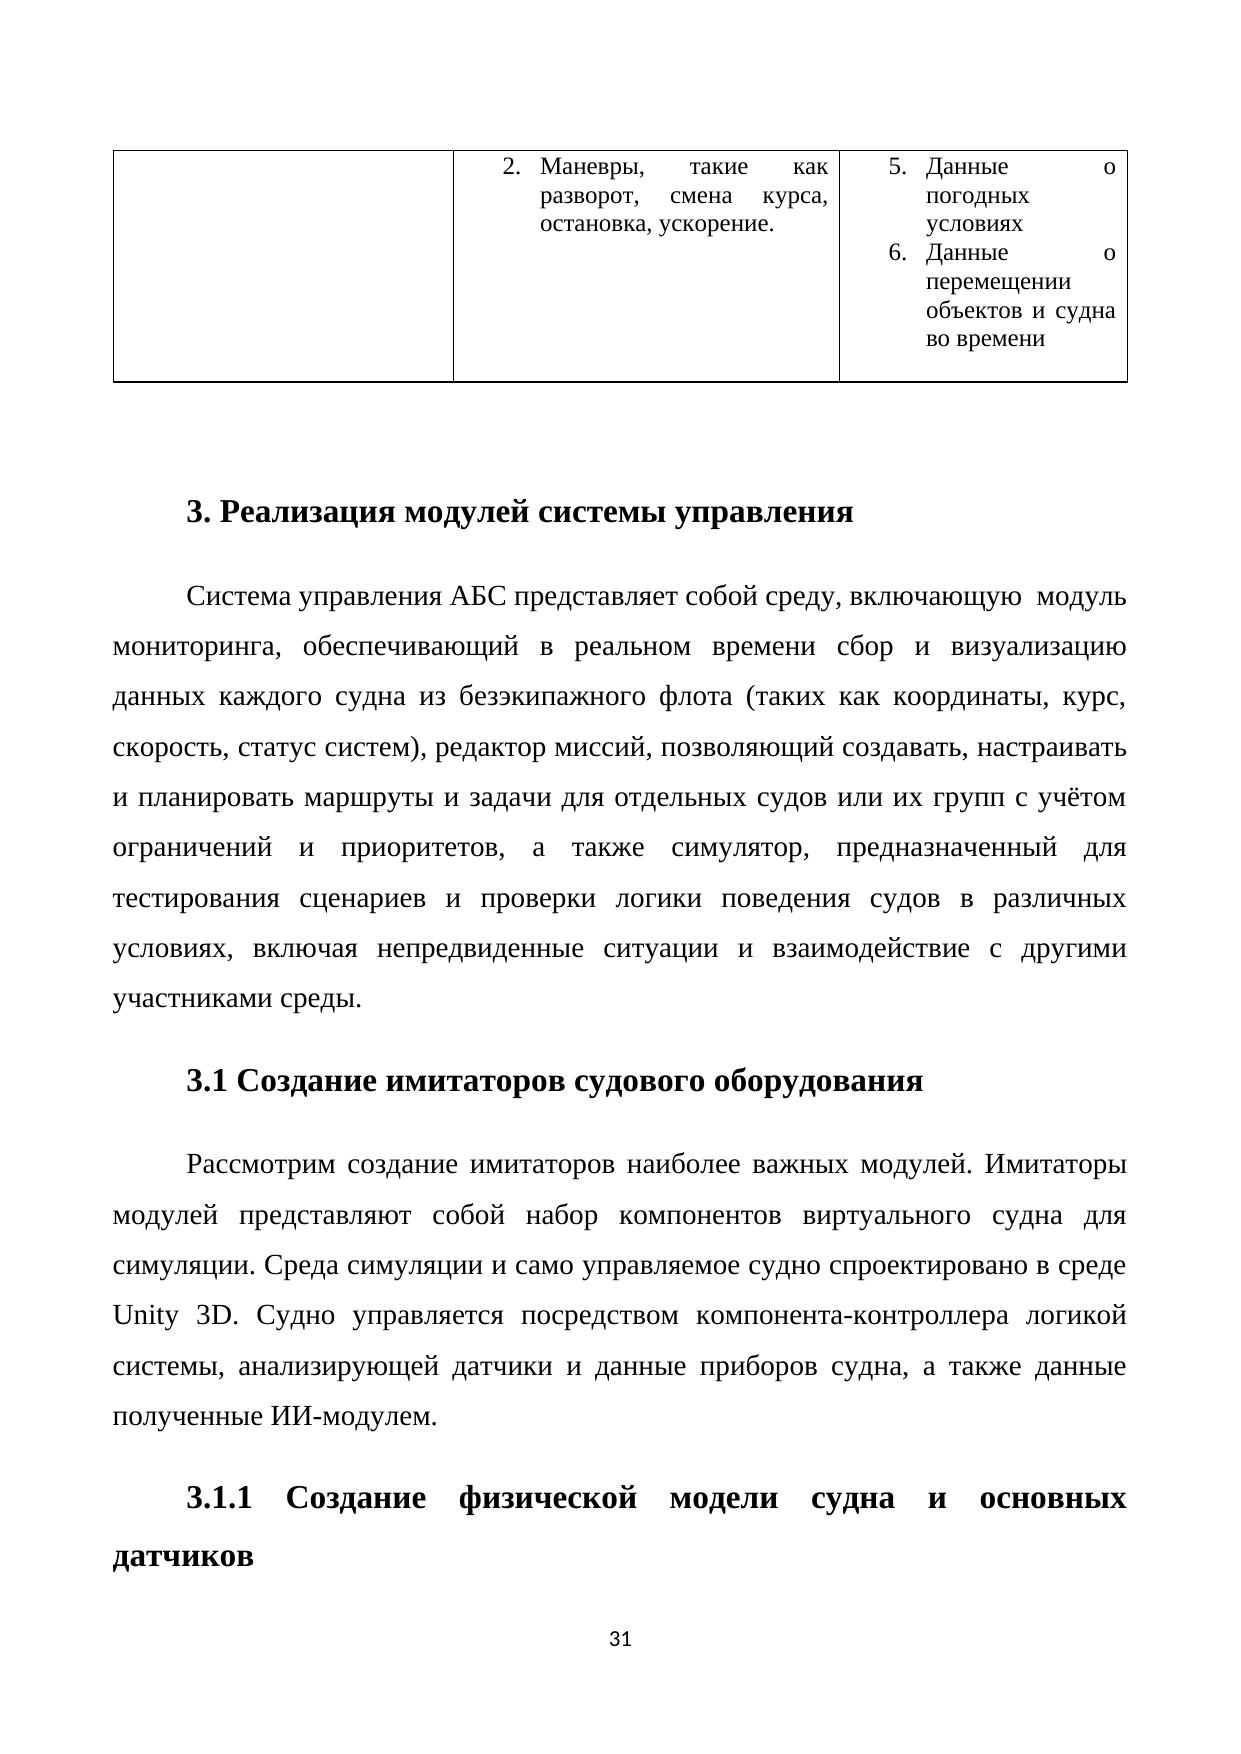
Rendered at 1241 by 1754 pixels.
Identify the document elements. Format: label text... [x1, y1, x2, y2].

text 3. Реализация модулей системы управления [112, 491, 1128, 529]
text Рассмотрим создание имитаторов наиболее важных модулей. Имитаторы модулей представляют собой набор компонентов виртуального судна для симуляции. Среда симуляции и само управляемое судно спроектировано в среде Unity 3D. Судно управляется посредством компонента-контроллера логикой системы, анализирующей датчики и данные приборов судна, а также данные полученные ИИ-модулем. [112, 1146, 1128, 1432]
text Система управления АБС представляет собой среду, включающую модуль мониторинга, обеспечивающий в реальном времени сбор и визуализацию данных каждого судна из безэкипажного флота (таких как координаты, курс, скорость, статус систем), редактор миссий, позволяющий создавать, настраивать и планировать маршруты и задачи для отдельных судов или их групп с учётом ограничений и приоритетов, а также симулятор, предназначенный для тестирования сценариев и проверки логики поведения судов в различных условиях, включая непредвиденные ситуации и взаимодействие с другими участниками среды. [112, 578, 1128, 1014]
text 3.1.1 Создание физической модели судна и основных датчиков [112, 1477, 1128, 1573]
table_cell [114, 151, 453, 381]
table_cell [840, 151, 1127, 381]
text 3.1 Создание имитаторов судового оборудования [112, 1060, 1128, 1098]
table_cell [454, 151, 839, 381]
